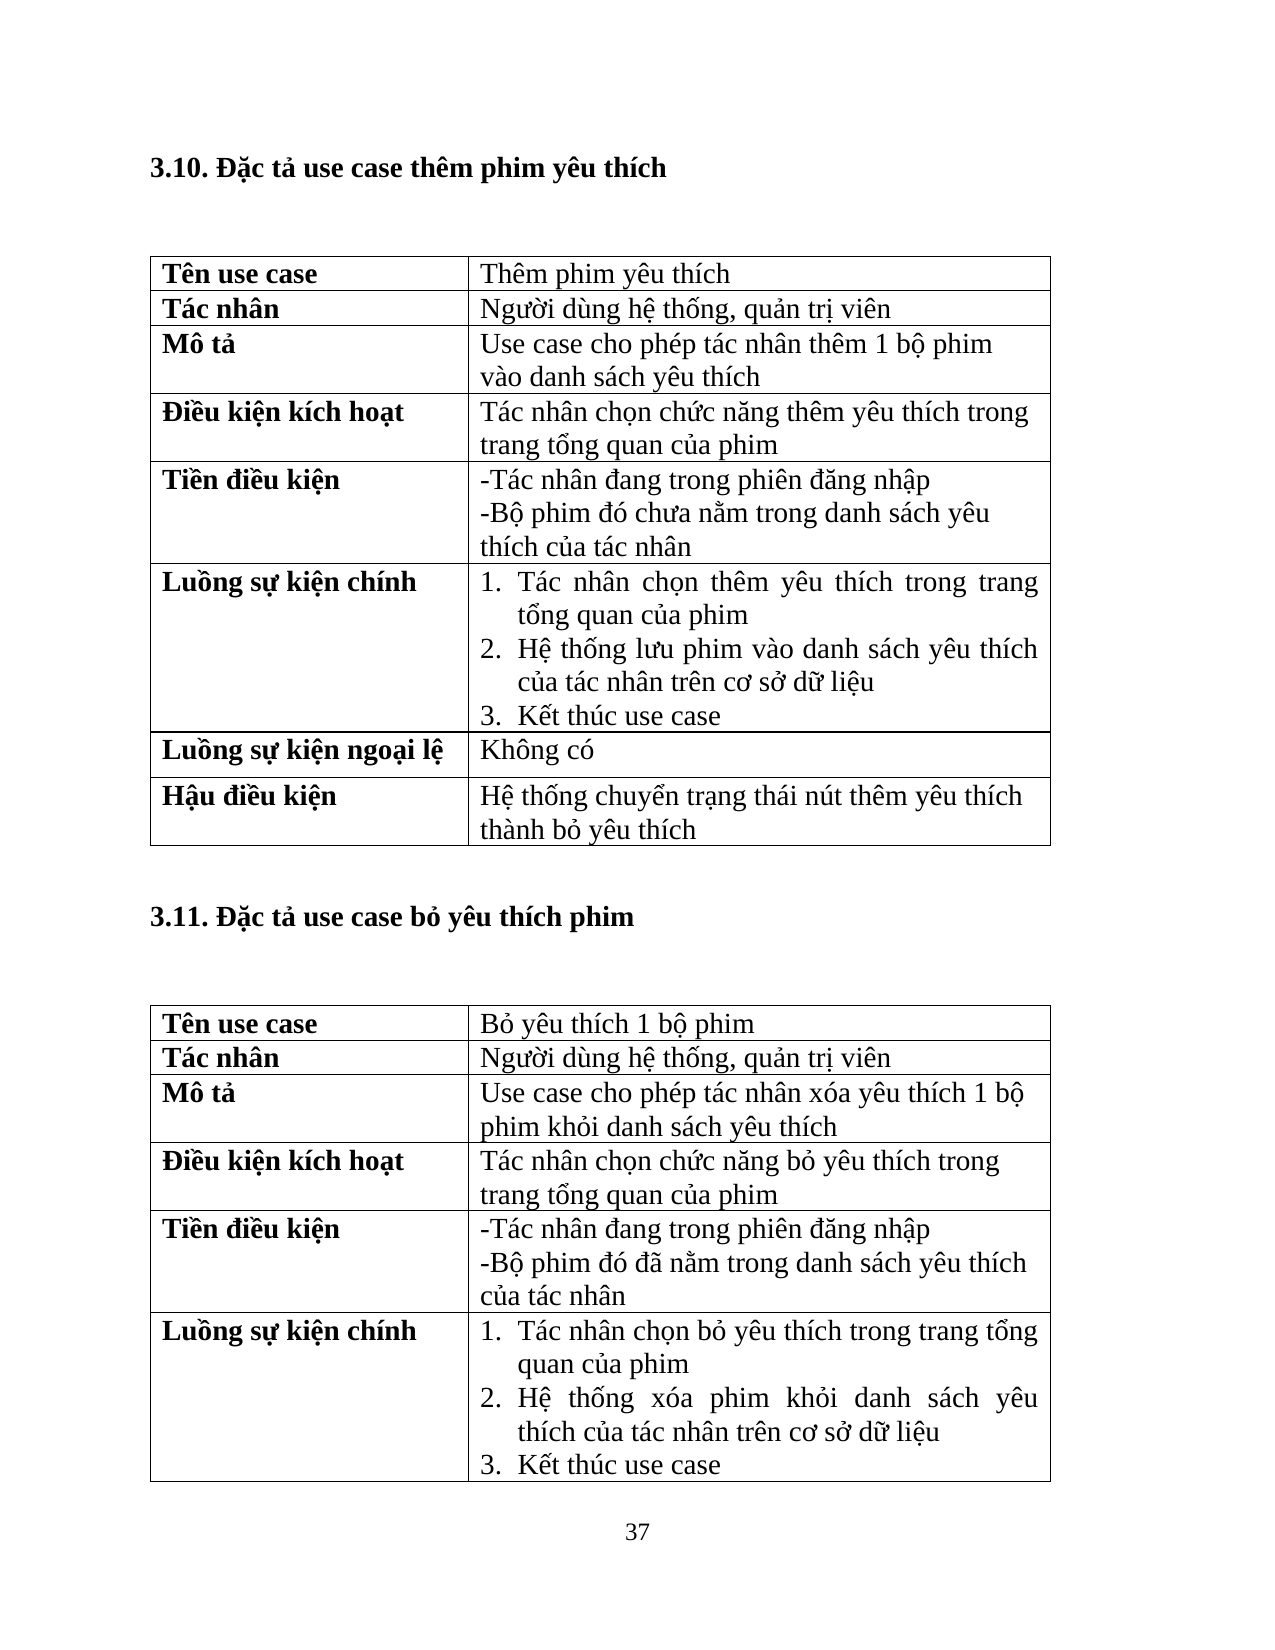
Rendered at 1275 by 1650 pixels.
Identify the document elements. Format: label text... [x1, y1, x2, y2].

table_cell Mô tả [151, 1075, 468, 1142]
table_header Tên use case [151, 257, 468, 290]
table_cell Không có [469, 733, 1050, 777]
table_cell Use case cho phép tác nhân thêm 1 bộ phim vào danh sách yêu thích [469, 326, 1050, 393]
table_cell Người dùng hệ thống, quản trị viên [469, 291, 1050, 325]
table_header Bỏ yêu thích 1 bộ phim [469, 1006, 1050, 1039]
table_cell Điều kiện kích hoạt [151, 394, 468, 461]
table_cell Tiền điều kiện [151, 462, 468, 563]
table_cell Hậu điều kiện [151, 778, 468, 845]
table_cell Luồng sự kiện chính [151, 564, 468, 731]
table_cell -Tác nhân đang trong phiên đăng nhập -Bộ phim đó chưa nằm trong danh sách yêu thích của tác nhân [469, 462, 1050, 563]
table_cell Tác nhân chọn thêm yêu thích trong trang tổng quan của phim Hệ thống lưu phim vào danh sách yêu thích của tác nhân trên cơ sở dữ liệu Kết thúc use case [469, 564, 1050, 731]
table_cell Tác nhân [151, 1041, 468, 1074]
table_cell Tác nhân chọn chức năng bỏ yêu thích trong trang tổng quan của phim [469, 1143, 1050, 1210]
table_cell Điều kiện kích hoạt [151, 1143, 468, 1210]
table_cell Người dùng hệ thống, quản trị viên [469, 1041, 1050, 1074]
table_cell Tác nhân chọn chức năng thêm yêu thích trong trang tổng quan của phim [469, 394, 1050, 461]
text 3.10. Đặc tả use case thêm phim yêu thích [150, 150, 1125, 183]
table_cell Hệ thống chuyển trạng thái nút thêm yêu thích thành bỏ yêu thích [469, 778, 1050, 845]
table_cell Use case cho phép tác nhân xóa yêu thích 1 bộ phim khỏi danh sách yêu thích [469, 1075, 1050, 1142]
table_header Tên use case [151, 1006, 468, 1039]
table_cell Tác nhân [151, 291, 468, 325]
table_header Thêm phim yêu thích [469, 257, 1050, 290]
table_cell Luồng sự kiện ngoại lệ [151, 733, 468, 777]
text 3.11. Đặc tả use case bỏ yêu thích phim [150, 899, 1125, 933]
table_cell Mô tả [151, 326, 468, 393]
table_cell Tác nhân chọn bỏ yêu thích trong trang tổng quan của phim Hệ thống xóa phim khỏi danh sách yêu thích của tác nhân trên cơ sở dữ liệu Kết thúc use case [469, 1313, 1050, 1481]
table_cell Luồng sự kiện chính [151, 1313, 468, 1481]
table_cell Tiền điều kiện [151, 1211, 468, 1312]
table_cell -Tác nhân đang trong phiên đăng nhập -Bộ phim đó đã nằm trong danh sách yêu thích của tác nhân [469, 1211, 1050, 1312]
